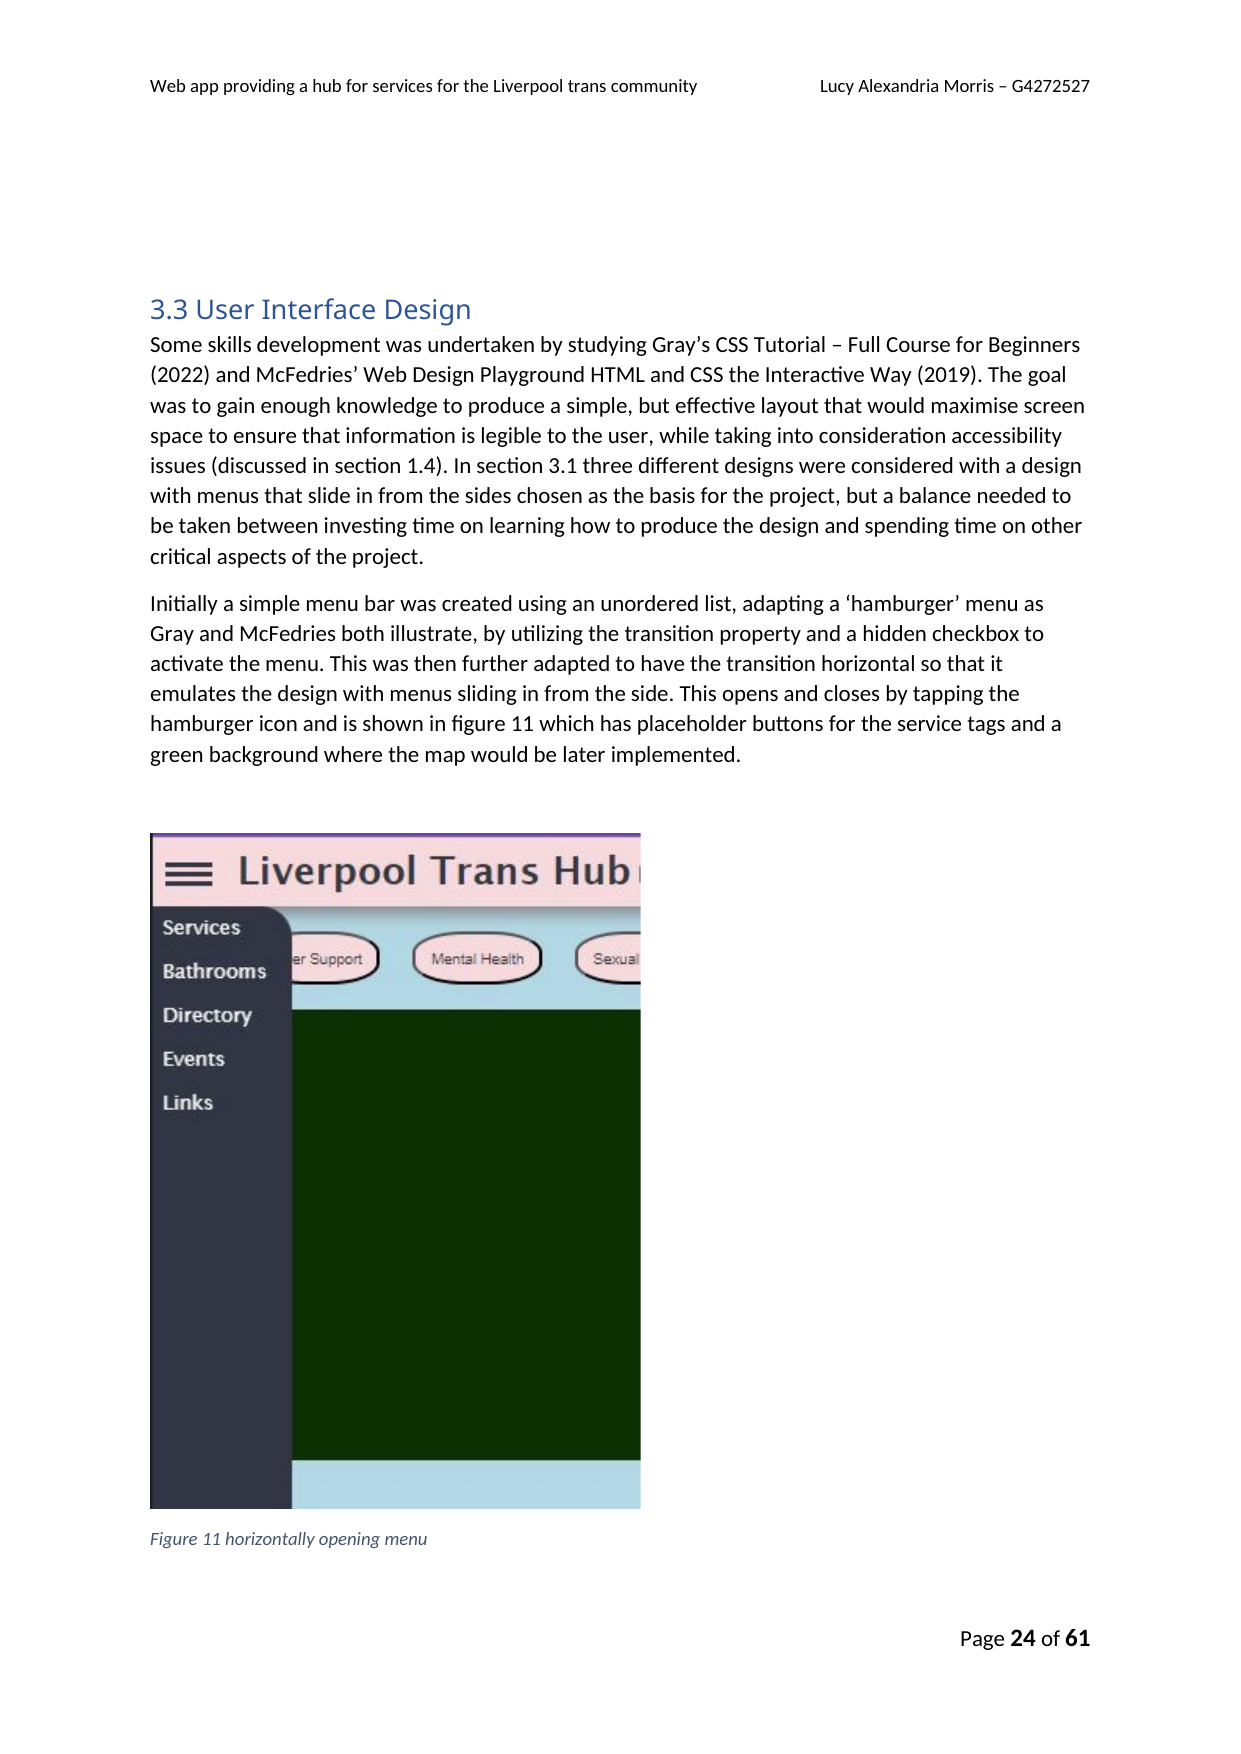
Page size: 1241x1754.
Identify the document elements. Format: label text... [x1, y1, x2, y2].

text Some skills development was undertaken by studying Gray’s CSS Tutorial – Full Course for Beginners (2022) and McFedries’ Web Design Playground HTML and CSS the Interactive Way (2019). The goal was to gain enough knowledge to produce a simple, but effective layout that would maximise screen space to ensure that information is legible to the user, while taking into consideration accessibility issues (discussed in section 1.4). In section 3.1 three different designs were considered with a design with menus that slide in from the sides chosen as the basis for the project, but a balance needed to be taken between investing time on learning how to produce the design and spending time on other critical aspects of the project. [150, 330, 1090, 570]
picture [150, 833, 641, 1509]
text Initially a simple menu bar was created using an unordered list, adapting a ‘hamburger’ menu as Gray and McFedries both illustrate, by utilizing the transition property and a hidden checkbox to activate the menu. This was then further adapted to have the transition horizontal so that it emulates the design with menus sliding in from the side. This opens and closes by tapping the hamburger icon and is shown in figure 11 which has placeholder buttons for the service tags and a green background where the map would be later implemented. [150, 589, 1090, 768]
subtitle 3.3 User Interface Design [150, 291, 1090, 327]
